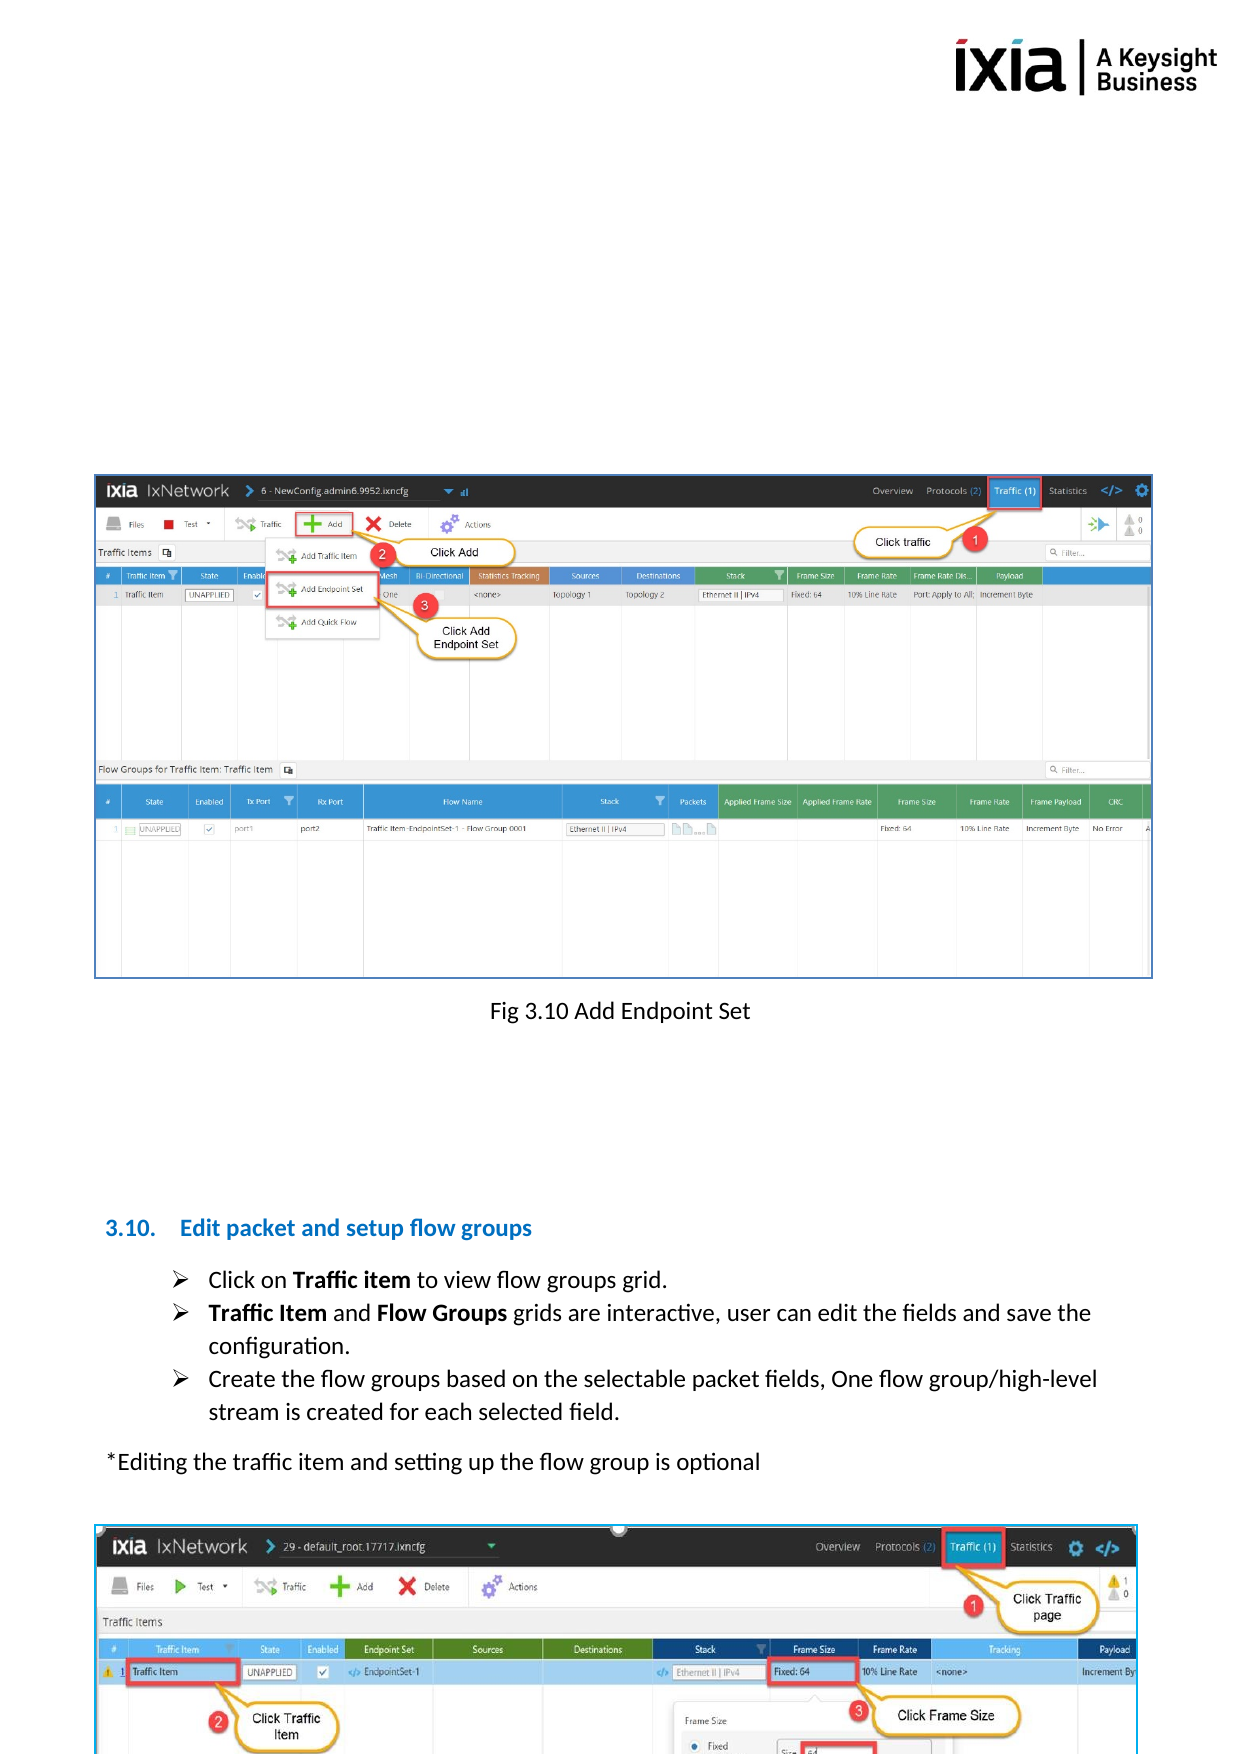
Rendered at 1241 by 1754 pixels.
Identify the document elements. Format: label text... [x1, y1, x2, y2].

picture [956, 38, 1217, 96]
list Create the flow groups based on the selectable packet fields, One flow group/high-level stream is created for each selected field. [171, 1363, 1136, 1427]
subtitle Edit packet and setup flow groups [105, 1212, 1153, 1243]
list Traffic Item and Flow Groups grids are interactive, user can edit the fields and save the configuration. [171, 1297, 1135, 1361]
text Fig 3.10 Add Endpoint Set [399, 995, 842, 1026]
picture [97, 1527, 1135, 1754]
list Click on Traffic item to view flow groups grid. [171, 1264, 1153, 1295]
text *Editing the traffic item and setting up the flow group is optional [105, 1446, 1153, 1476]
picture [96, 476, 1151, 977]
